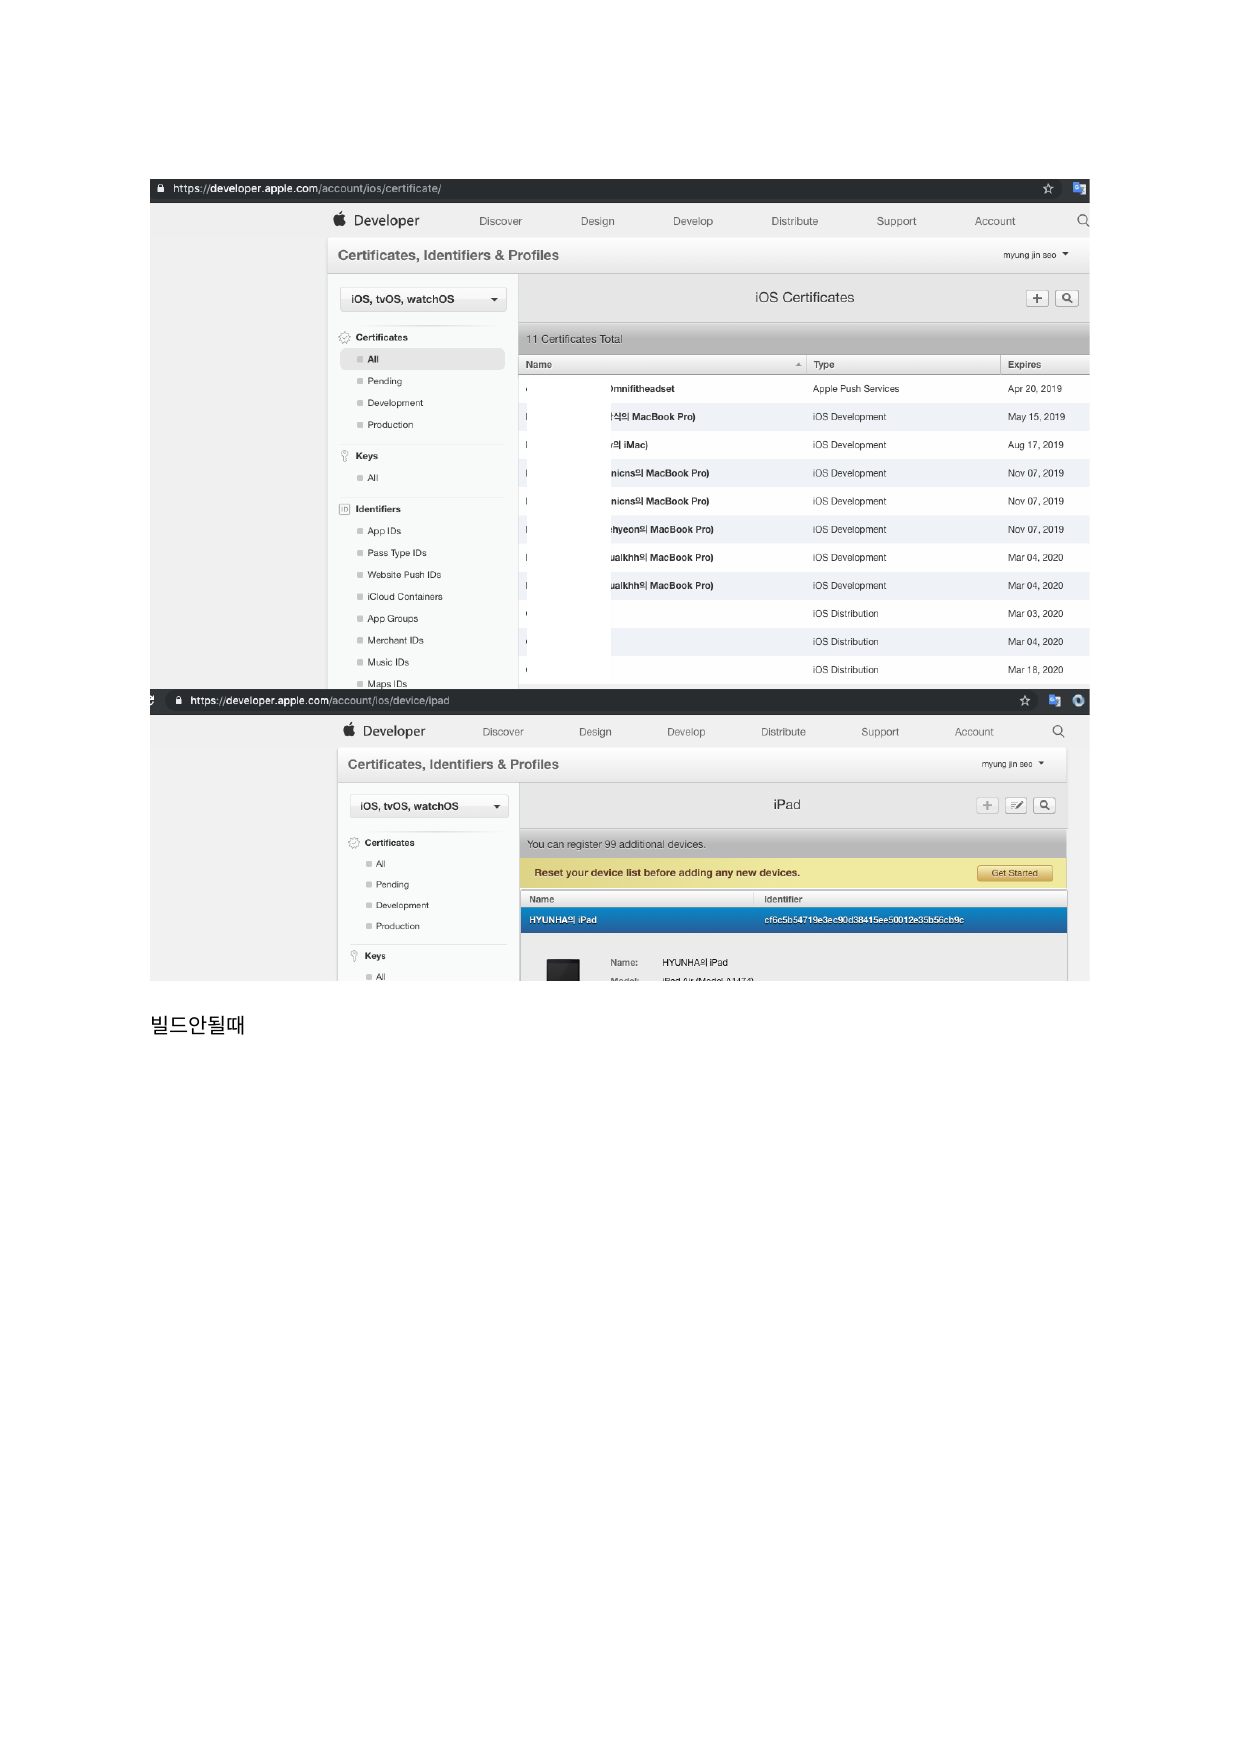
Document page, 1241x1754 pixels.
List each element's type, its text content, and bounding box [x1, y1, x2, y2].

picture [150, 177, 1090, 981]
text 빌드안될때 [150, 1009, 1090, 1039]
